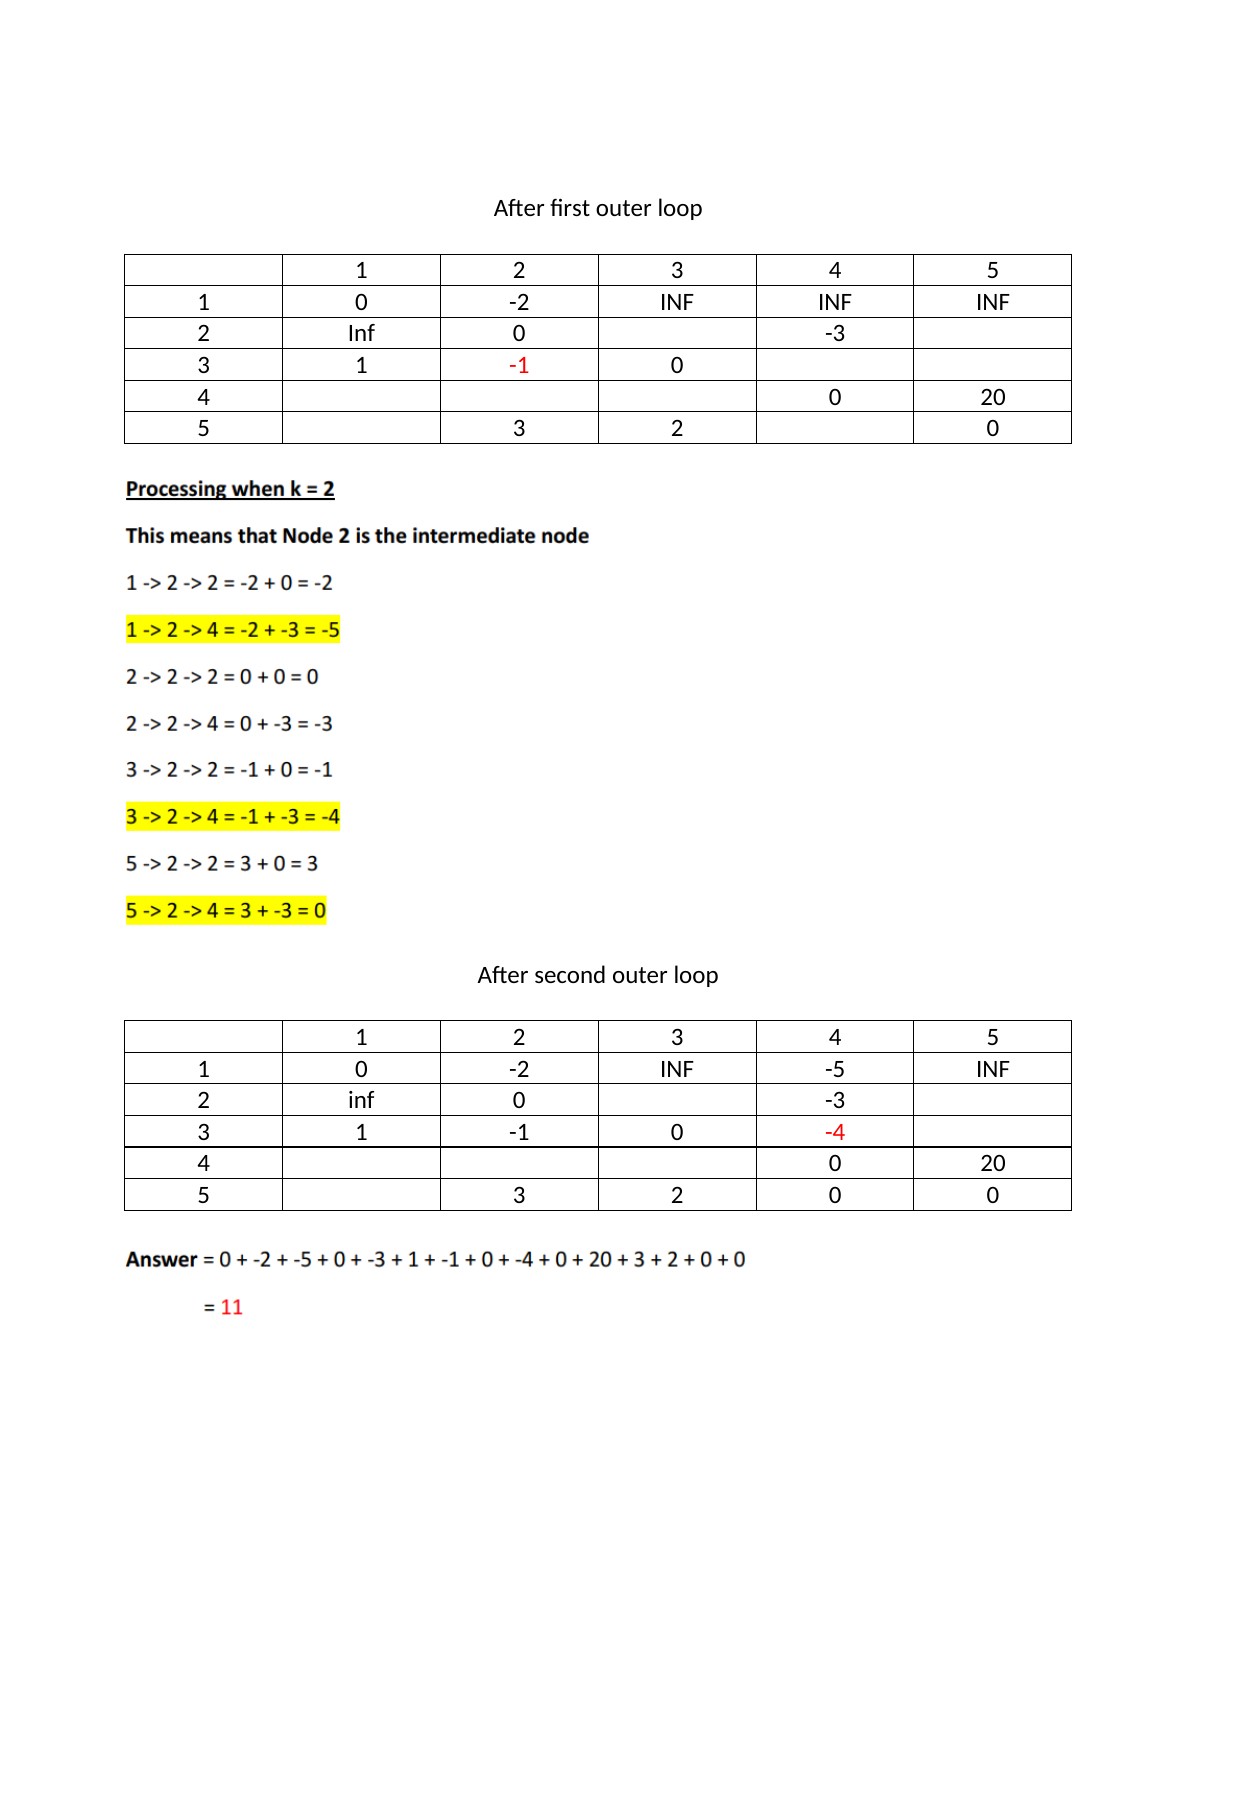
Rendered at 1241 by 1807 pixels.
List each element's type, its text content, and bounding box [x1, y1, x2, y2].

table_cell 5 [125, 412, 282, 443]
table_cell 2 [599, 1179, 756, 1209]
table_header 4 [757, 1021, 913, 1052]
table_header 2 [441, 1021, 598, 1052]
table_cell -3 [757, 318, 913, 348]
table_cell 0 [599, 349, 756, 380]
table_cell INF [757, 286, 913, 317]
table_cell 4 [125, 381, 282, 411]
table_cell INF [599, 1053, 756, 1083]
table_cell 20 [914, 1148, 1071, 1178]
table_cell inf [283, 1084, 440, 1115]
table_cell [283, 381, 440, 411]
table_cell [441, 1148, 598, 1178]
table_cell [914, 318, 1071, 348]
table_cell 2 [599, 412, 756, 443]
table_cell 0 [441, 318, 598, 348]
table_cell [283, 1179, 440, 1209]
table_header 5 [914, 255, 1071, 285]
picture [123, 1241, 749, 1325]
table_cell 0 [441, 1084, 598, 1115]
table_cell -4 [757, 1116, 913, 1146]
table_cell 20 [914, 381, 1071, 411]
table_cell 4 [125, 1148, 282, 1178]
table_cell INF [599, 286, 756, 317]
table_cell 0 [599, 1116, 756, 1146]
table_cell -2 [441, 1053, 598, 1083]
table_cell [757, 349, 913, 380]
table_cell [283, 1148, 440, 1178]
table_cell [914, 1116, 1071, 1146]
table_cell 1 [283, 349, 440, 380]
table_cell 1 [125, 286, 282, 317]
table_header [125, 1021, 282, 1052]
table_cell -1 [441, 1116, 598, 1146]
table_cell 1 [125, 1053, 282, 1083]
table_cell 5 [125, 1179, 282, 1209]
text After first outer loop [124, 192, 1072, 223]
table_cell 3 [125, 1116, 282, 1146]
table_cell 3 [441, 1179, 598, 1209]
table_cell 0 [757, 381, 913, 411]
table_cell 0 [283, 286, 440, 317]
table_cell 0 [283, 1053, 440, 1083]
table_header 1 [283, 255, 440, 285]
table_cell 2 [125, 1084, 282, 1115]
table_header 5 [914, 1021, 1071, 1052]
table_cell 2 [125, 318, 282, 348]
table_cell Inf [283, 318, 440, 348]
table_cell [283, 412, 440, 443]
table_header 1 [283, 1021, 440, 1052]
table_cell [599, 381, 756, 411]
table_cell [914, 1084, 1071, 1115]
table_cell 0 [914, 412, 1071, 443]
table_cell [599, 1084, 756, 1115]
table_header 2 [441, 255, 598, 285]
table_cell -1 [441, 349, 598, 380]
table_cell INF [914, 1053, 1071, 1083]
table_cell [757, 412, 913, 443]
table_cell 0 [757, 1148, 913, 1178]
table_cell [599, 318, 756, 348]
table_cell -3 [757, 1084, 913, 1115]
table_header [125, 255, 282, 285]
table_cell 3 [441, 412, 598, 443]
table_cell [599, 1148, 756, 1178]
table_cell [441, 381, 598, 411]
table_cell 0 [757, 1179, 913, 1209]
table_cell -5 [757, 1053, 913, 1083]
table_cell 1 [283, 1116, 440, 1146]
table_cell -2 [441, 286, 598, 317]
table_header 3 [599, 1021, 756, 1052]
table_cell INF [914, 286, 1071, 317]
table_cell [914, 349, 1071, 380]
table_header 4 [757, 255, 913, 285]
text After second outer loop [124, 959, 1072, 989]
picture [123, 474, 596, 929]
table_cell 3 [125, 349, 282, 380]
table_header 3 [599, 255, 756, 285]
table_cell 0 [914, 1179, 1071, 1209]
